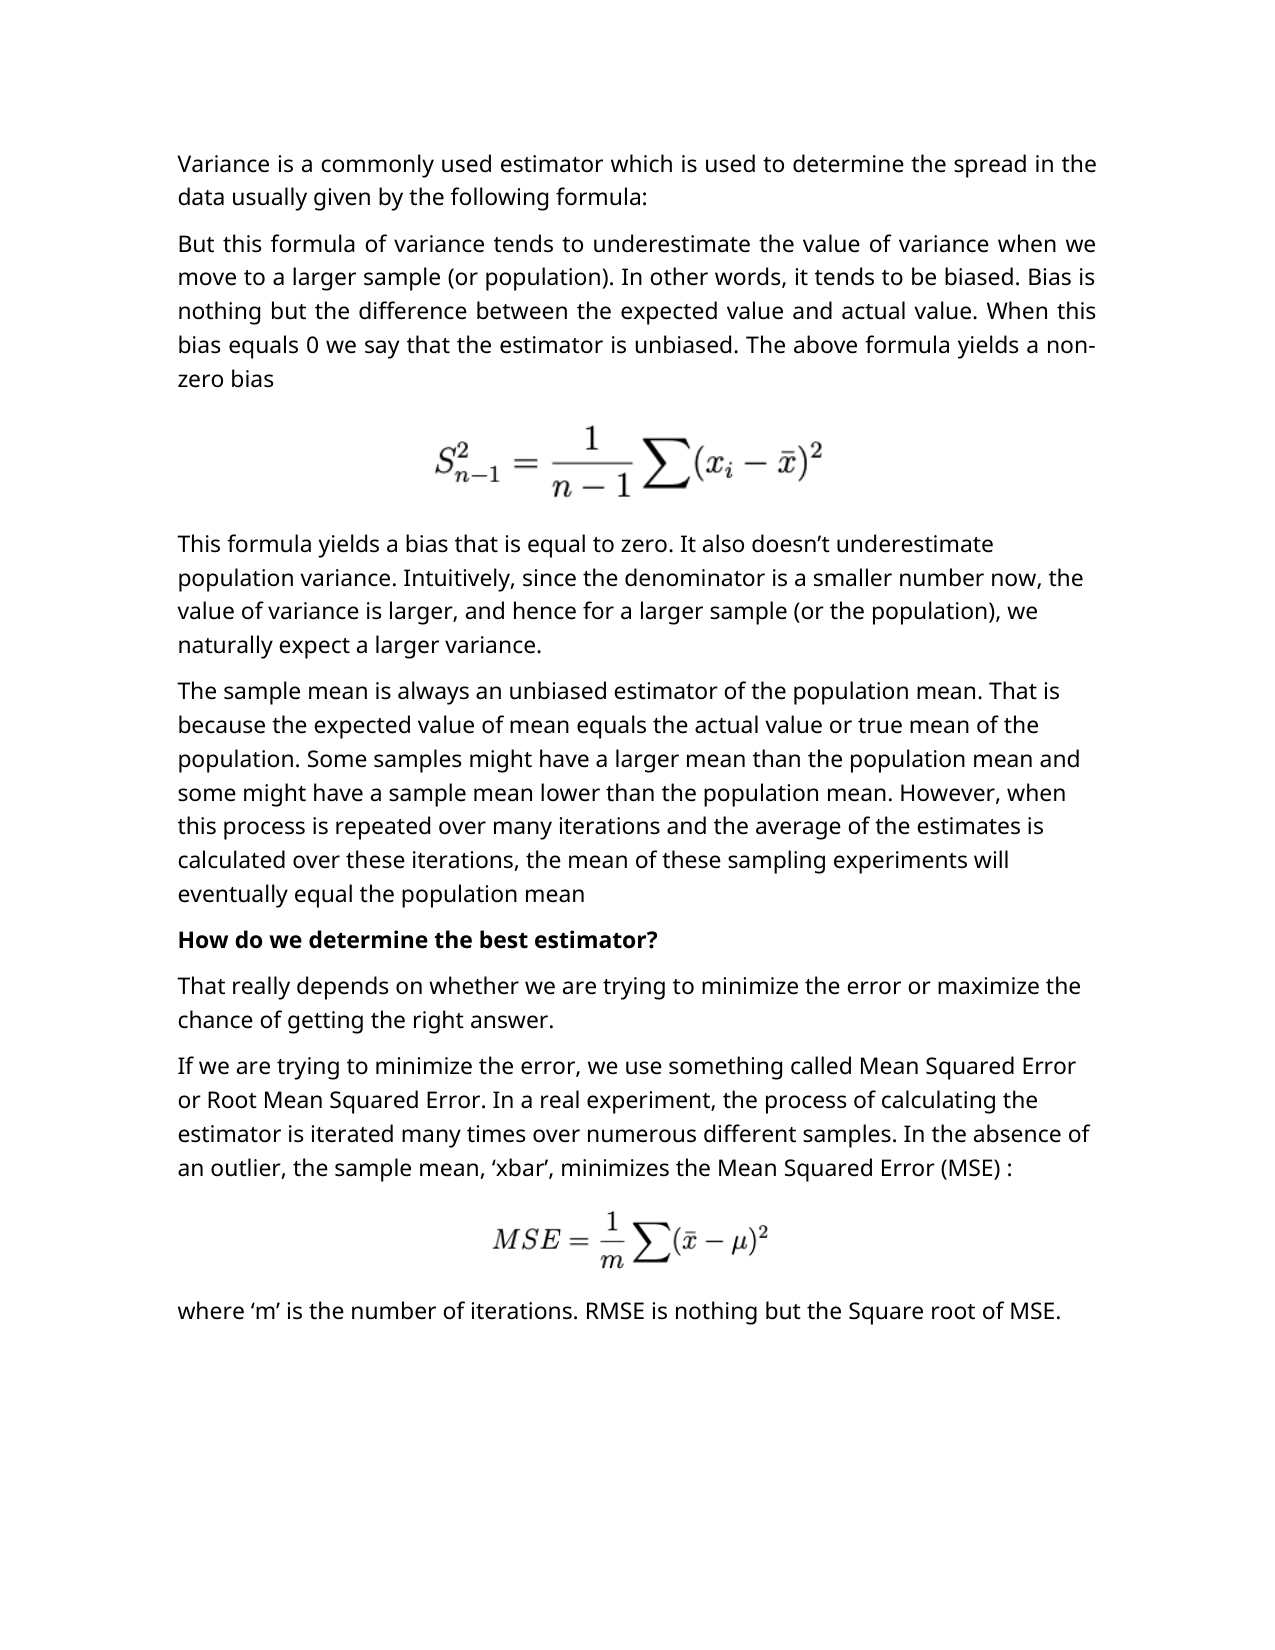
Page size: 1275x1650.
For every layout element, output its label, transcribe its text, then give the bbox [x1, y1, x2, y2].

text But this formula of variance tends to underestimate the value of variance when we move to a larger sample (or population). In other words, it tends to be biased. Bias is nothing but the difference between the expected value and actual value. When this bias equals 0 we say that the estimator is unbiased. The above formula yields a non-zero bias [177, 228, 1098, 394]
text where ‘m’ is the number of iterations. RMSE is nothing but the Square root of MSE. [177, 1295, 1098, 1326]
text If we are trying to minimize the error, we use something called Mean Squared Error or Root Mean Squared Error. In a real experiment, the process of calculating the estimator is iterated many times over numerous different samples. In the absence of an outlier, the sample mean, ‘xbar’, minimizes the Mean Squared Error (MSE) : [177, 1050, 1098, 1183]
picture [471, 1197, 804, 1281]
text This formula yields a bias that is equal to zero. It also doesn’t underestimate population variance. Intuitively, since the denominator is a smaller number now, the value of variance is larger, and hence for a larger sample (or the population), we naturally expect a larger variance. [177, 528, 1098, 660]
text Variance is a commonly used estimator which is used to determine the spread in the data usually given by the following formula: [177, 148, 1098, 213]
text That really depends on whether we are trying to minimize the error or maximize the chance of getting the right answer. [177, 970, 1098, 1035]
picture [428, 408, 847, 513]
text How do we determine the best estimator? [177, 924, 1098, 955]
text The sample mean is always an unbiased estimator of the population mean. That is because the expected value of mean equals the actual value or true mean of the population. Some samples might have a larger mean than the population mean and some might have a sample mean lower than the population mean. However, when this process is repeated over many iterations and the average of the estimates is calculated over these iterations, the mean of these sampling experiments will eventually equal the population mean [177, 675, 1098, 909]
